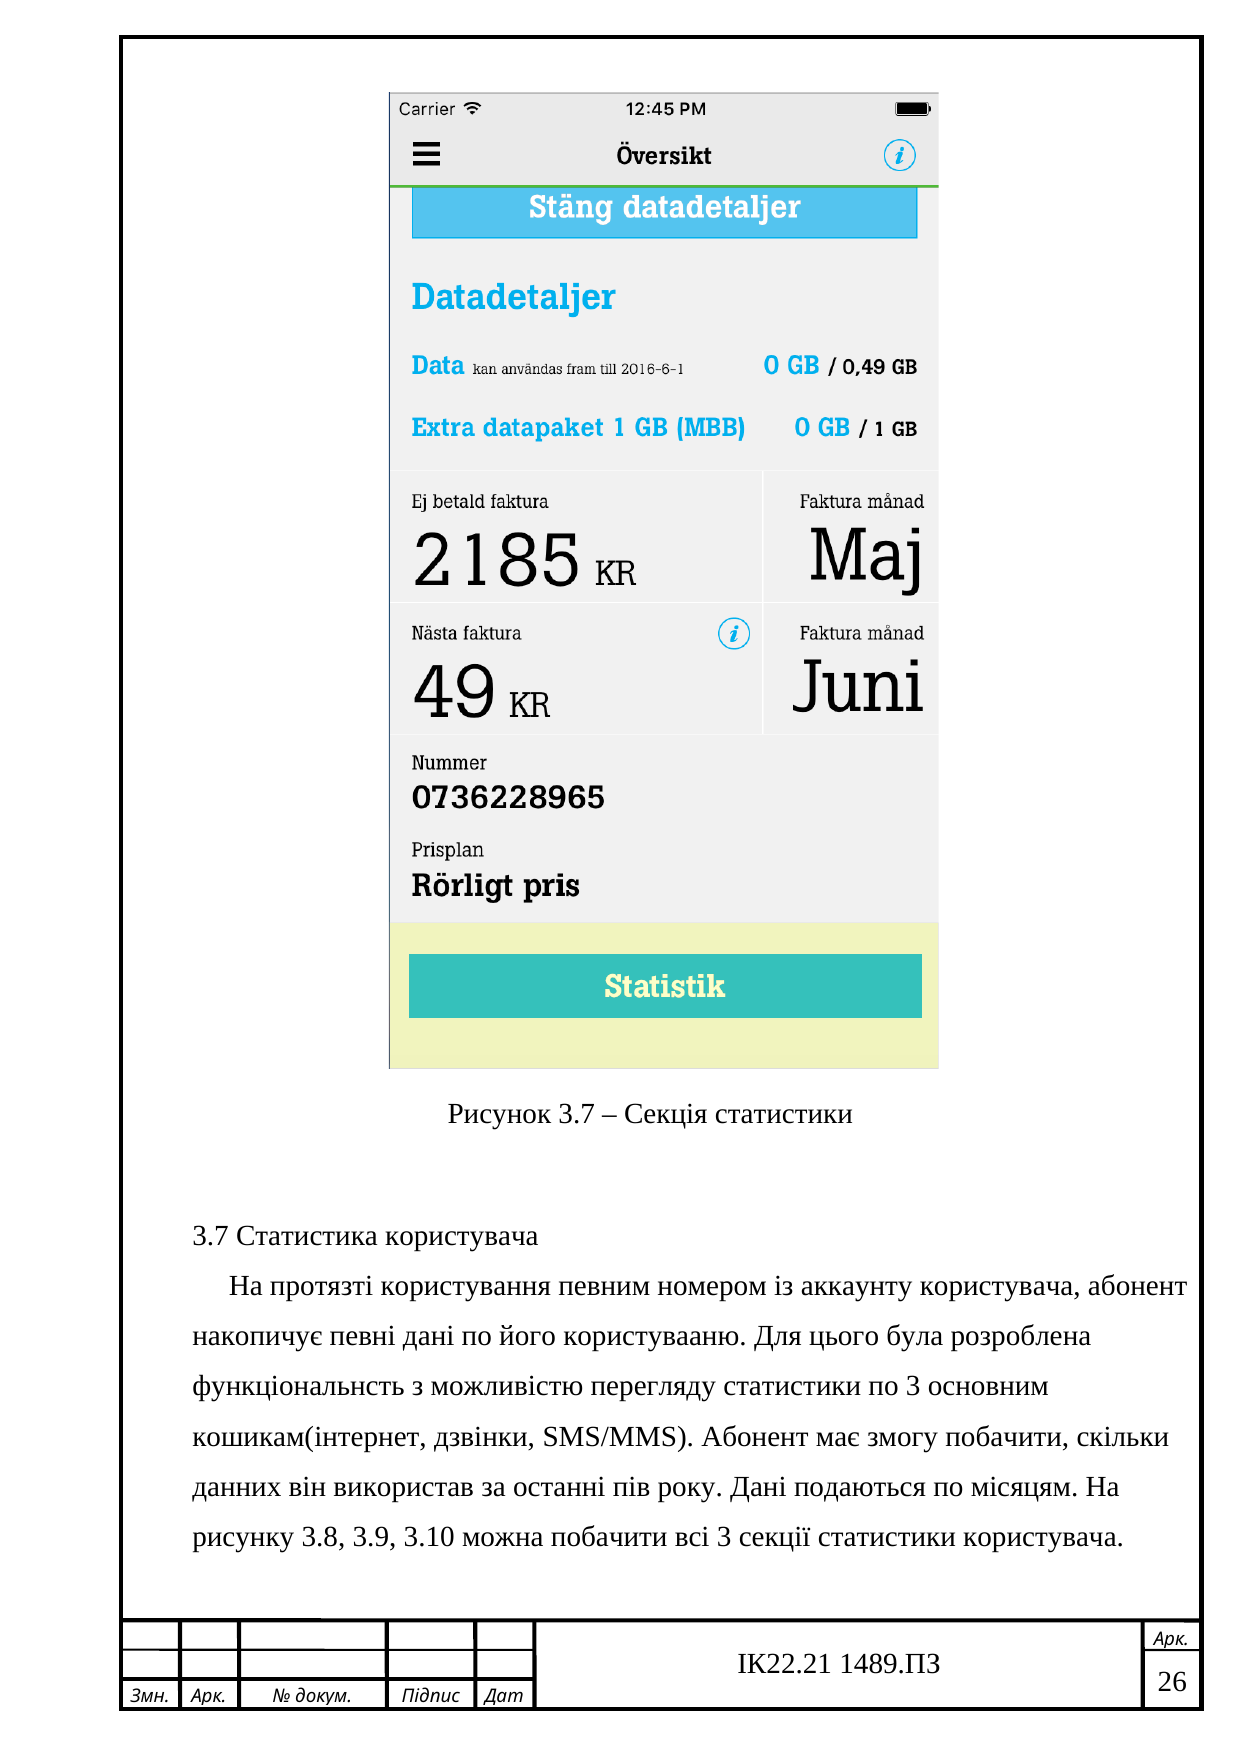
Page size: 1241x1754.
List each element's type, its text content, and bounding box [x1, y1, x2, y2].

text 3.7 Статистика користувача На протязті користування певним номером із аккаунту користувача, абонент накопичує певні дані по його користувааню. Для цього була розроблена функціональнсть з можливістю перегляду статистики по 3 основним кошикам(інтернет, дзвінки, SMS/MMS). Абонент має змогу побачити, скільки данних він використав за останні пів року. Дані подаються по місяцям. На рисунку 3.8, 3.9, 3.10 можна побачити всі 3 секції статистики користувача. [192, 1218, 1196, 1553]
text Рисунок 3.7 – Секція статистики [148, 1096, 1196, 1130]
picture [388, 92, 939, 1069]
